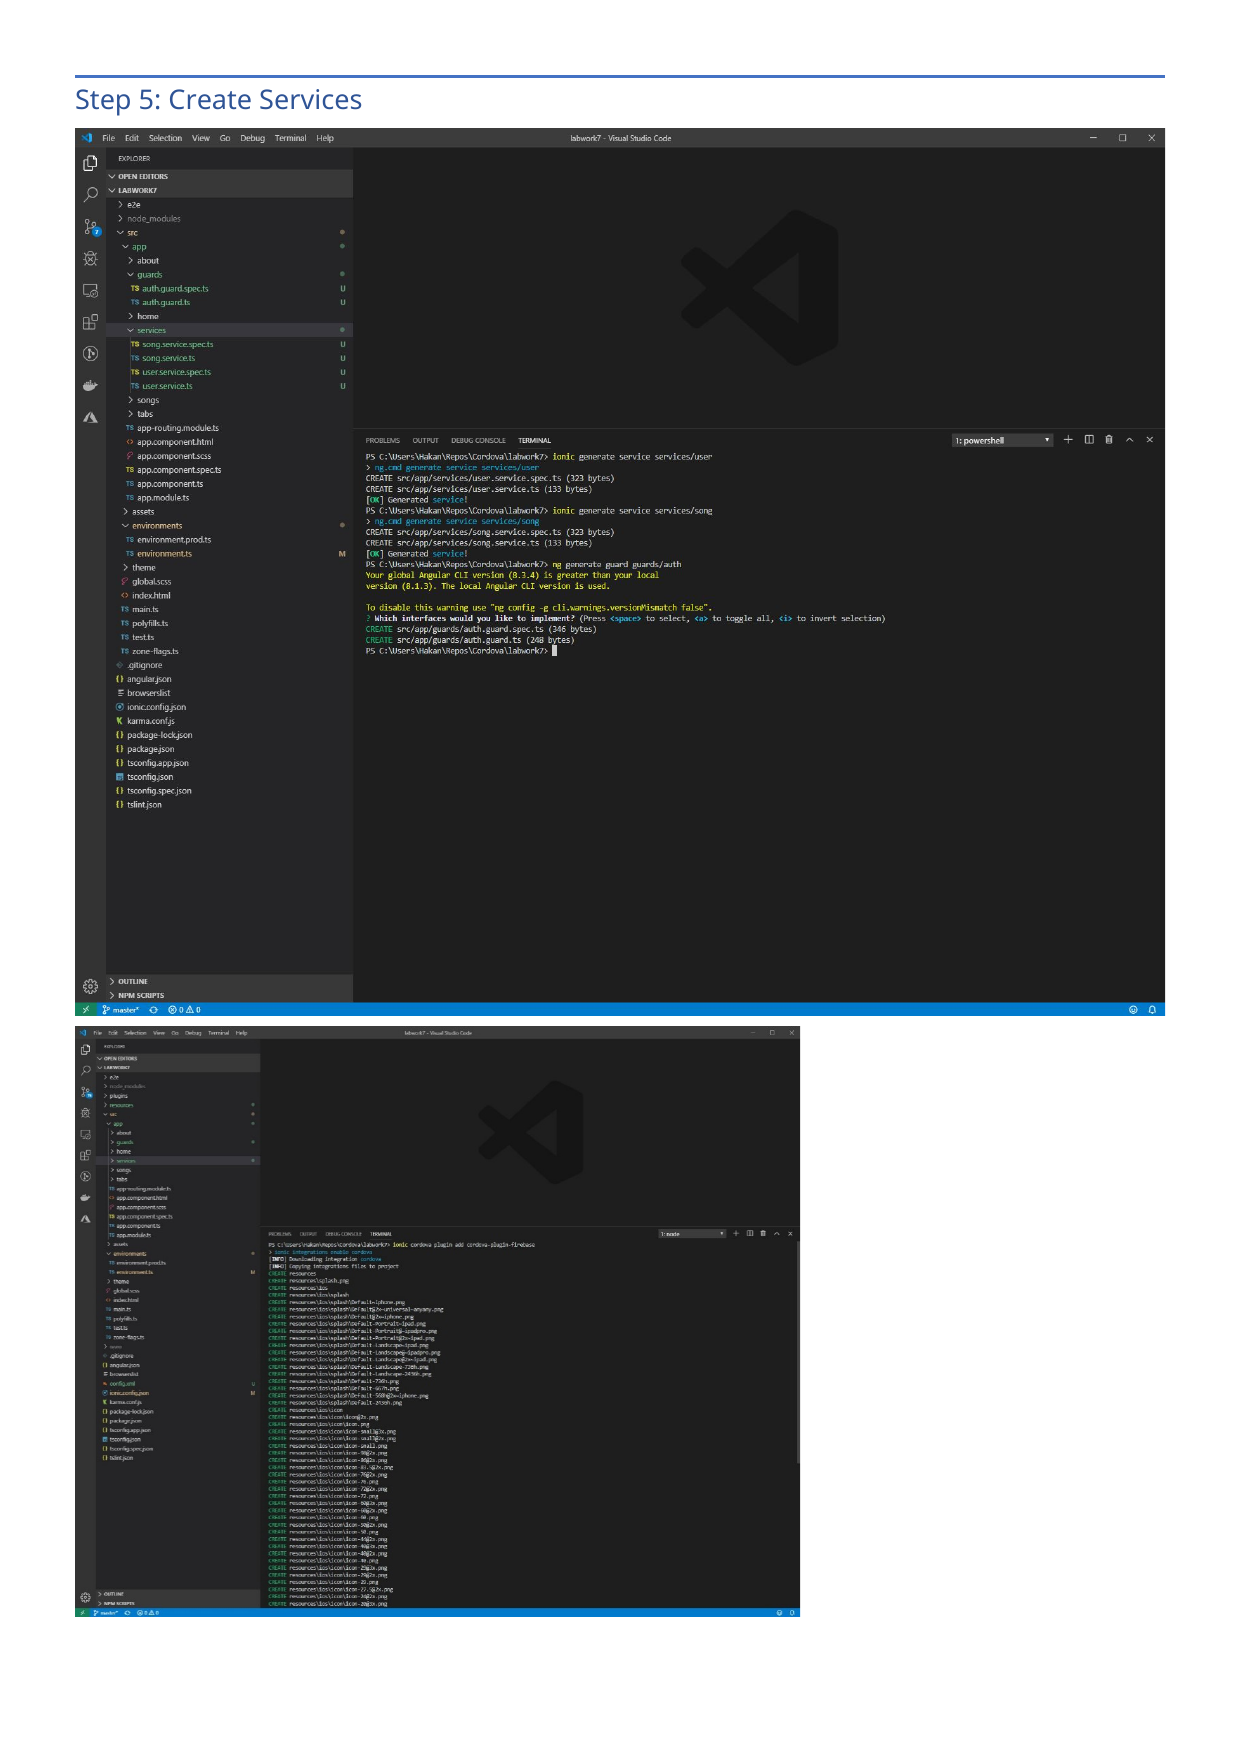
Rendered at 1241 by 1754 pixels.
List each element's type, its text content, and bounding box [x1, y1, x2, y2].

picture [75, 128, 1166, 1016]
picture [75, 1026, 800, 1617]
subtitle Step 5: Create Services [75, 78, 1165, 128]
